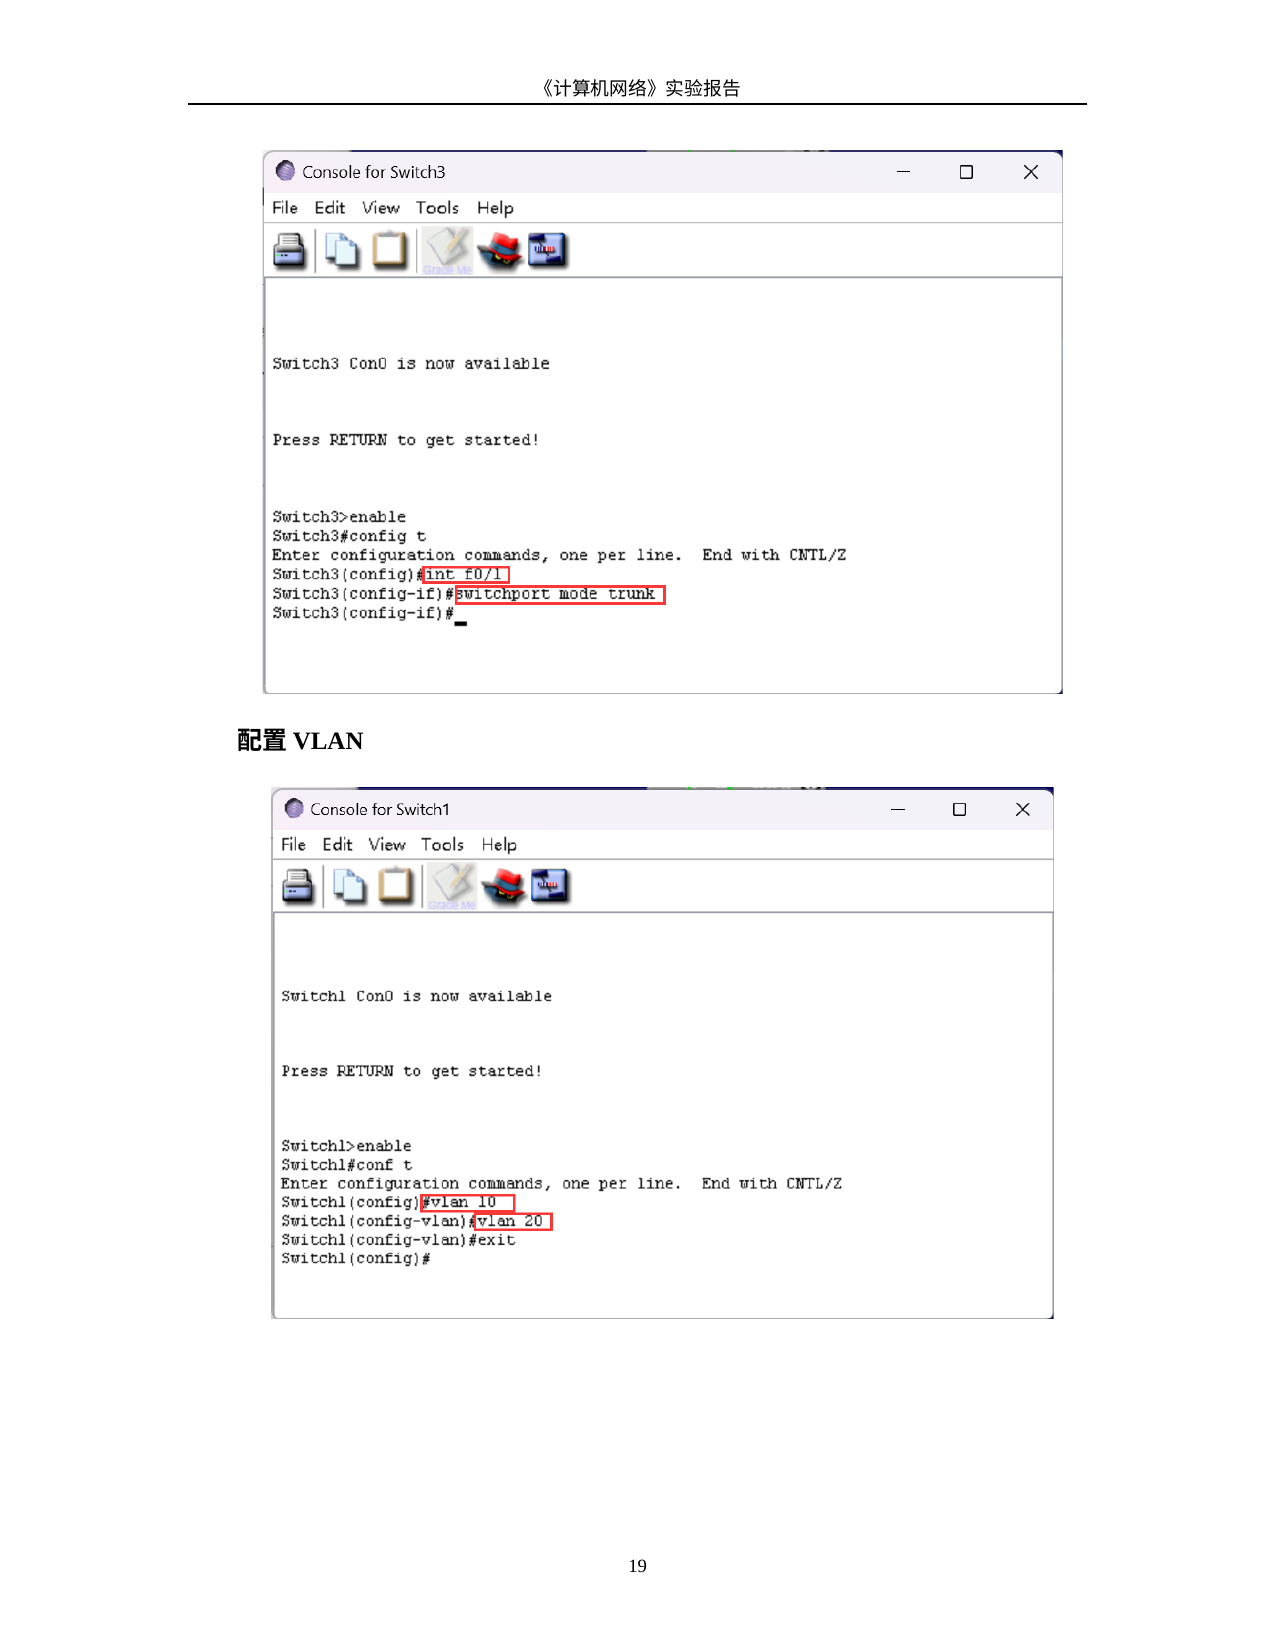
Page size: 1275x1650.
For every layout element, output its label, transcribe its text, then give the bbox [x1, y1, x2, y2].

list 配置VLAN [187, 720, 1087, 757]
picture [262, 150, 1063, 694]
picture [271, 787, 1054, 1319]
